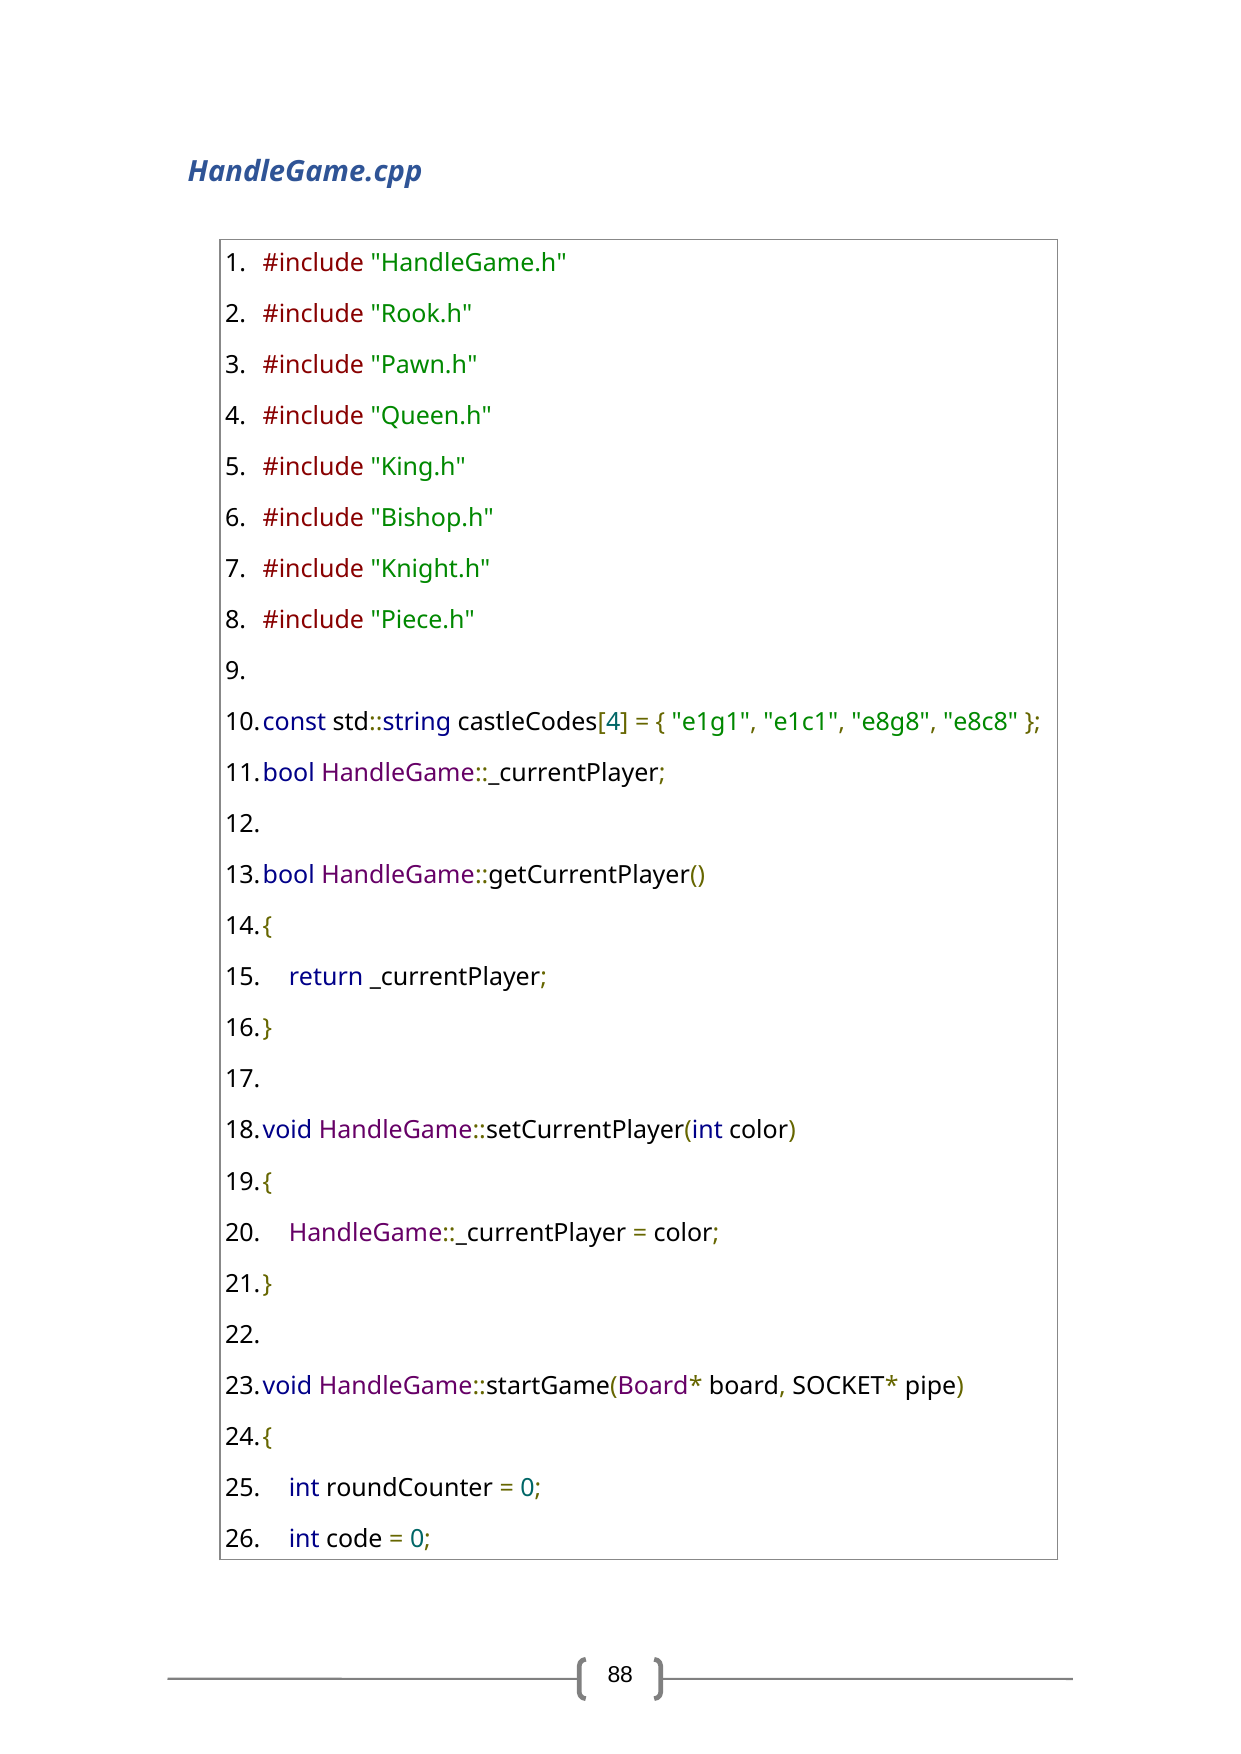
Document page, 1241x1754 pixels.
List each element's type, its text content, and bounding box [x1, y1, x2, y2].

list #include "King.h" [221, 443, 1057, 483]
list HandleGame::_currentPlayer = color; [221, 1208, 1057, 1248]
list int roundCounter = 0; [221, 1464, 1057, 1503]
list } [221, 1004, 1057, 1044]
list { [221, 902, 1057, 942]
list } [221, 1259, 1057, 1299]
subtitle HandleGame.cpp [187, 150, 1053, 190]
list #include "Rook.h" [221, 290, 1057, 329]
list #include "Pawn.h" [221, 341, 1057, 381]
list int code = 0; [221, 1515, 1057, 1559]
list #include "Queen.h" [221, 392, 1057, 432]
list bool HandleGame::_currentPlayer; [221, 749, 1057, 789]
list void HandleGame::startGame(Board* board, SOCKET* pipe) [221, 1362, 1057, 1401]
list #include "Knight.h" [221, 545, 1057, 585]
list #include "HandleGame.h" [221, 240, 1057, 278]
list const std::string castleCodes[4] = { "e1g1", "e1c1", "e8g8", "e8c8" }; [221, 698, 1057, 738]
list return _currentPlayer; [221, 953, 1057, 993]
list #include "Bishop.h" [221, 494, 1057, 534]
list #include "Piece.h" [221, 596, 1057, 636]
list { [221, 1157, 1057, 1197]
list void HandleGame::setCurrentPlayer(int color) [221, 1106, 1057, 1146]
list bool HandleGame::getCurrentPlayer() [221, 851, 1057, 891]
list { [221, 1413, 1057, 1452]
